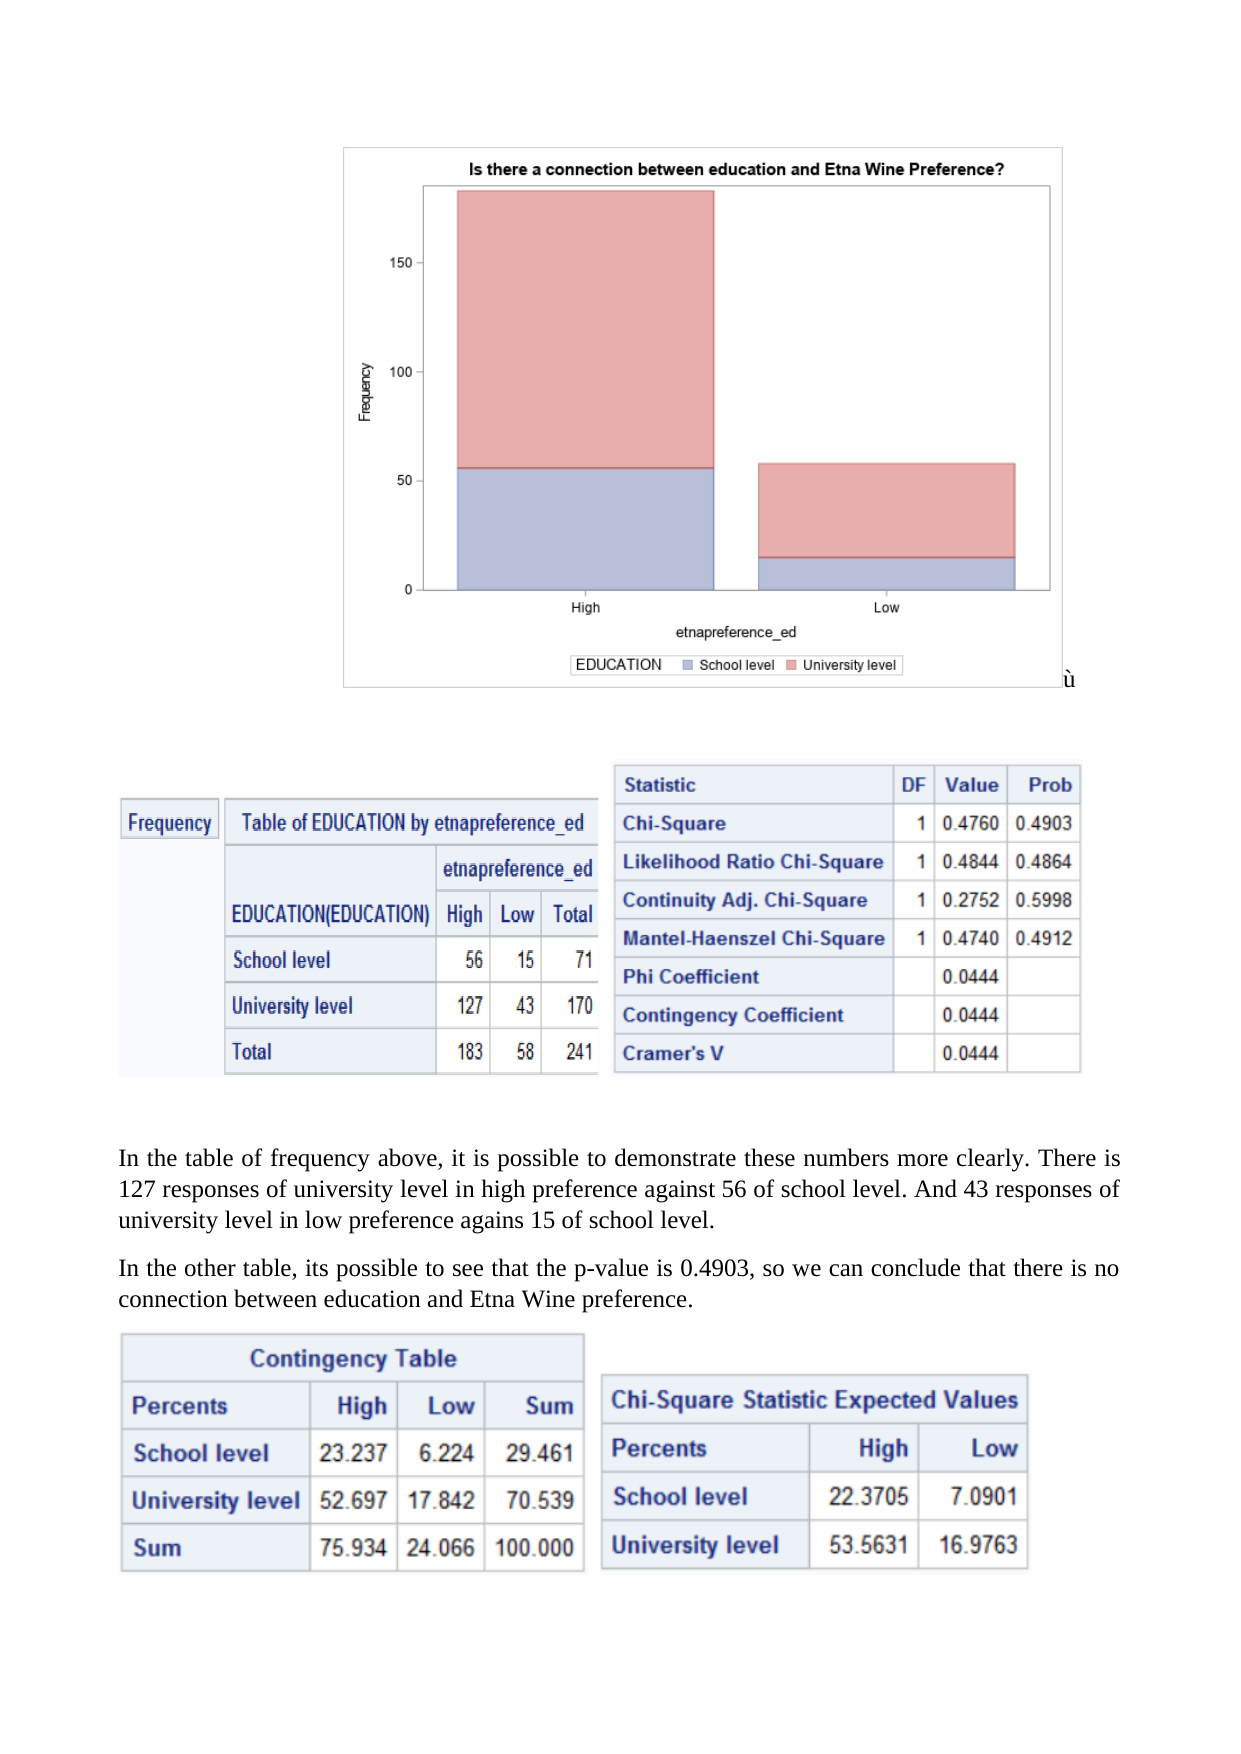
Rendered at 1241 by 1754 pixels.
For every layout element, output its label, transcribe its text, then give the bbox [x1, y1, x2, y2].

text In the other table, its possible to see that the p-value is 0.4903, so we can conclude that there is no connection between education and Etna Wine preference. [118, 1253, 1122, 1313]
text In the table of frequency above, it is possible to demonstrate these numbers more clearly. There is 127 responses of university level in high preference against 56 of school level. And 43 responses of university level in low preference agains 15 of school level. [118, 1143, 1122, 1234]
picture [610, 759, 1084, 1077]
picture [118, 796, 599, 1077]
picture [343, 147, 1063, 688]
picture [118, 1332, 588, 1575]
picture [600, 1373, 1032, 1575]
